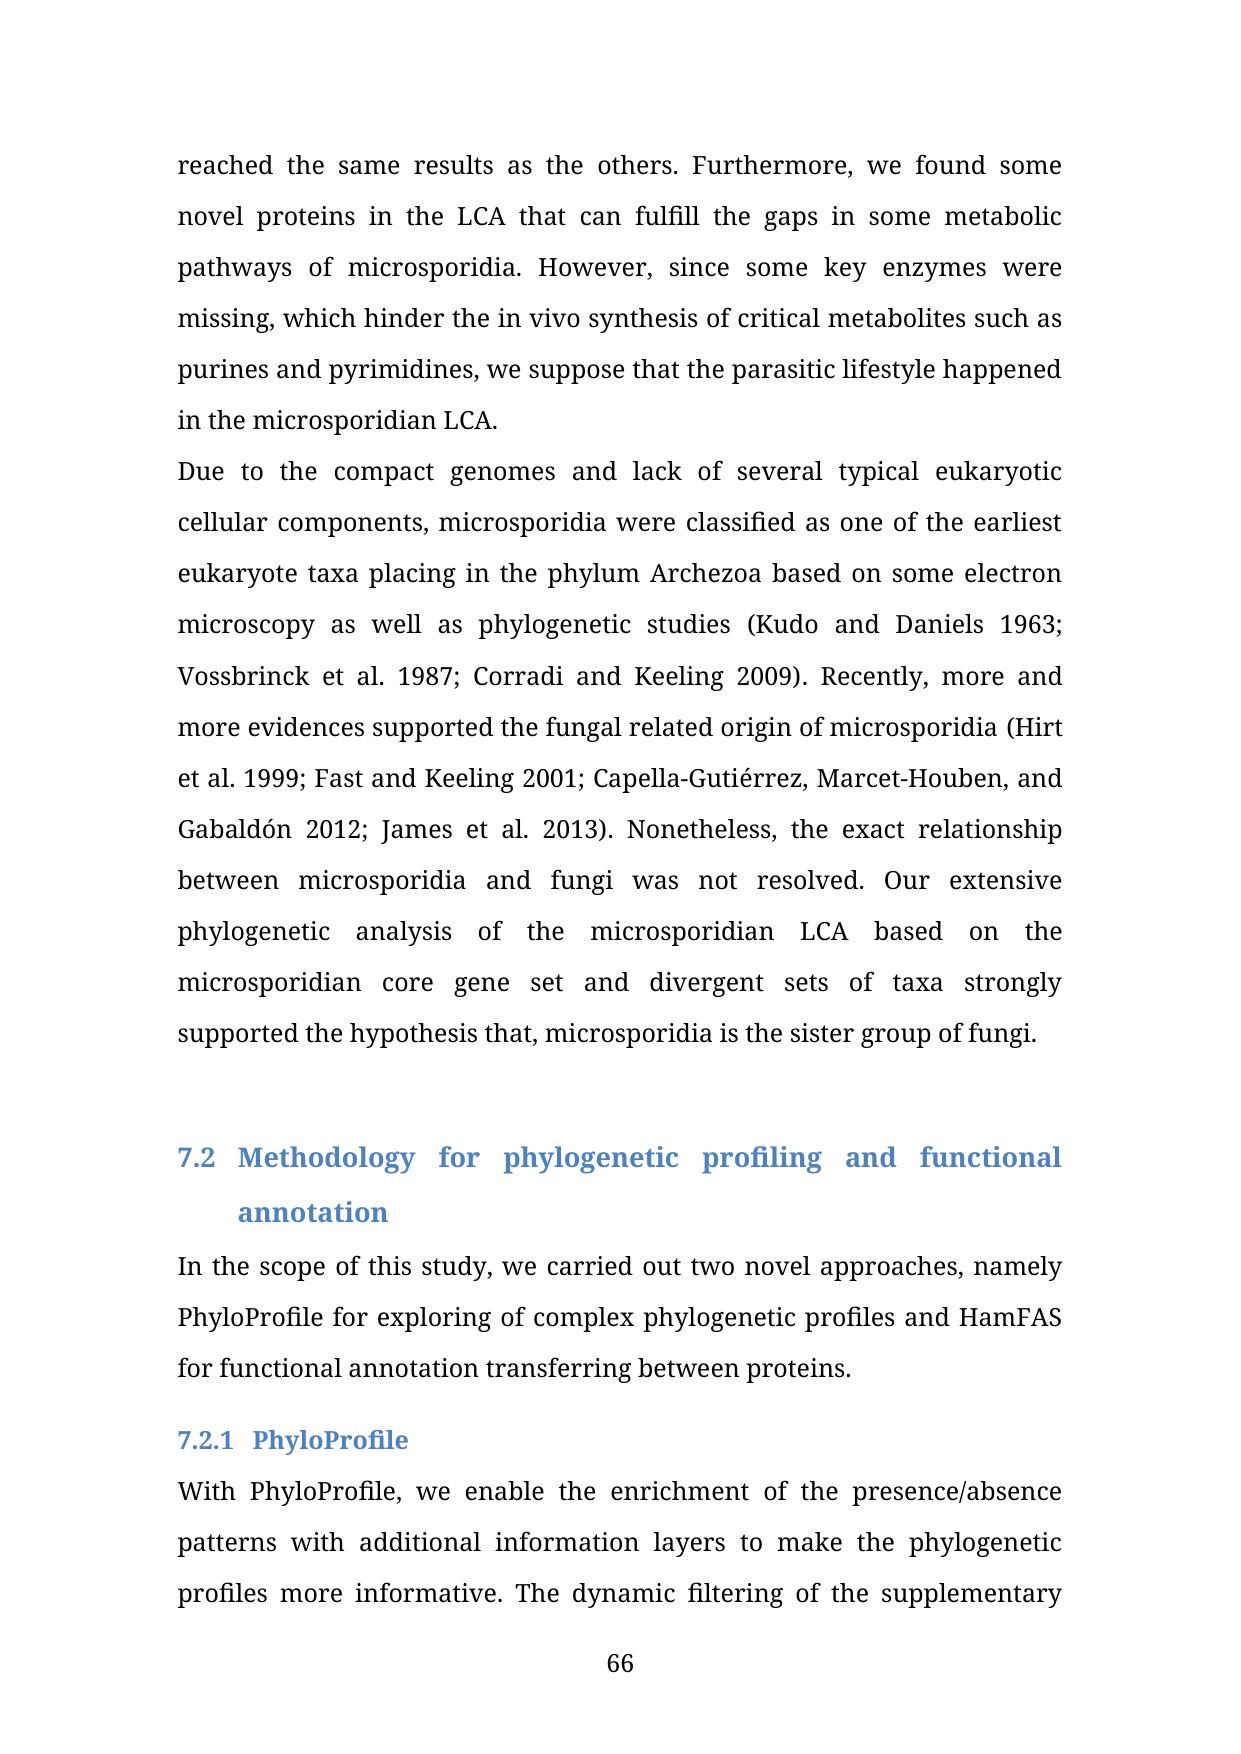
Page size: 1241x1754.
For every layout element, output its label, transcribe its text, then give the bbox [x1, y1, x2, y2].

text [177, 1474, 1063, 1610]
text Due to the compact genomes and lack of several typical eukaryotic cellular components, microsporidia were classified as one of the earliest eukaryote taxa placing in the phylum Archezoa based on some electron microscopy as well as phylogenetic studies (Kudo and Daniels 1963; Vossbrinck et al. 1987; Corradi and Keeling 2009). Recently, more and more evidences supported the fungal related origin of microsporidia (Hirt et al. 1999; Fast and Keeling 2001; Capella-Gutiérrez, Marcet-Houben, and Gabaldón 2012; James et al. 2013). Nonetheless, the exact relationship between microsporidia and fungi was not resolved. Our extensive phylogenetic analysis of the microsporidian LCA based on the microsporidian core gene set and divergent sets of taxa strongly supported the hypothesis that, microsporidia is the sister group of fungi. [177, 454, 1063, 1049]
subtitle Methodology for phylogenetic profiling and functional annotation [177, 1138, 1063, 1231]
subtitle PhyloProfile [177, 1423, 1063, 1457]
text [177, 148, 1063, 437]
text In the scope of this study, we carried out two novel approaches, namely PhyloProfile for exploring of complex phylogenetic profiles and HamFAS for functional annotation transferring between proteins. [177, 1249, 1063, 1385]
